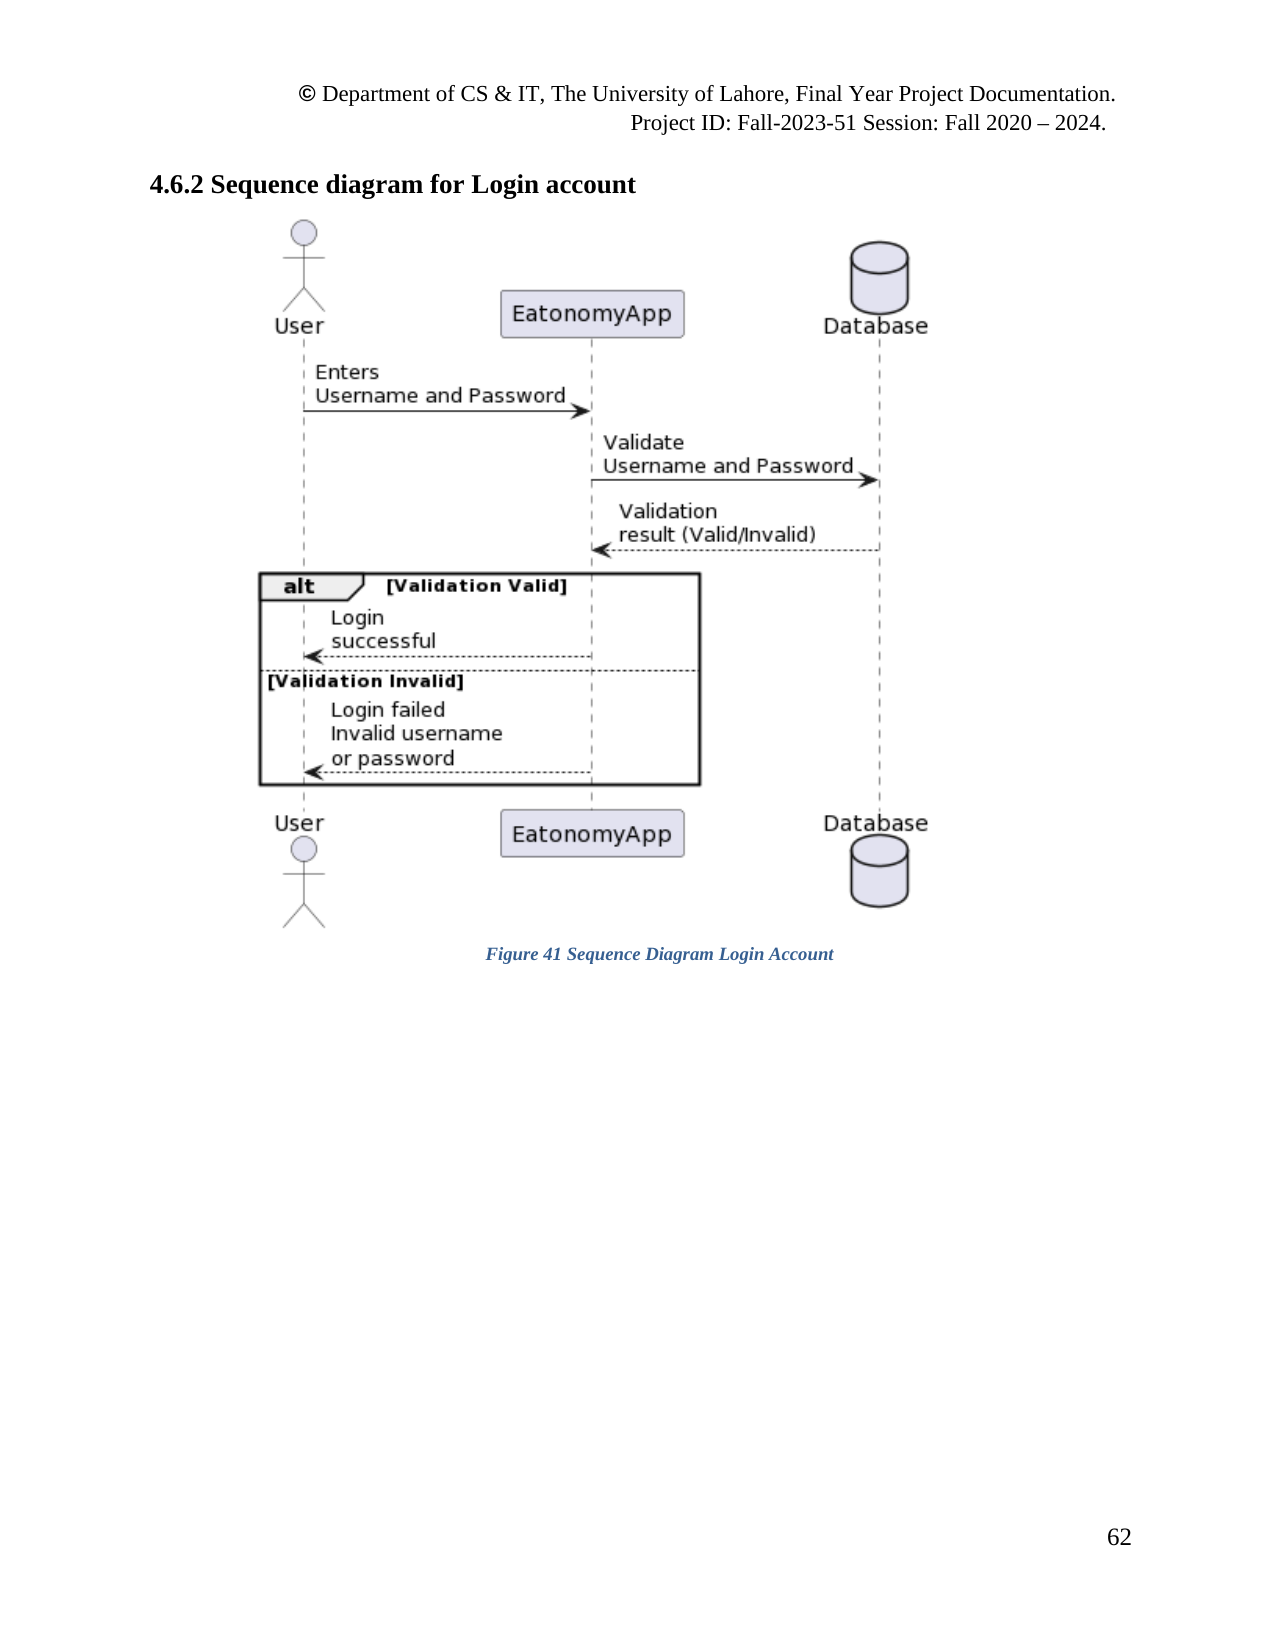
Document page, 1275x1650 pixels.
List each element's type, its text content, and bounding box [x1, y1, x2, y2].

subtitle 4.6.2 Sequence diagram for Login account [149, 168, 1132, 199]
subtitle Figure 41 Sequence Diagram Login Account [187, 943, 1132, 964]
picture [244, 212, 937, 936]
